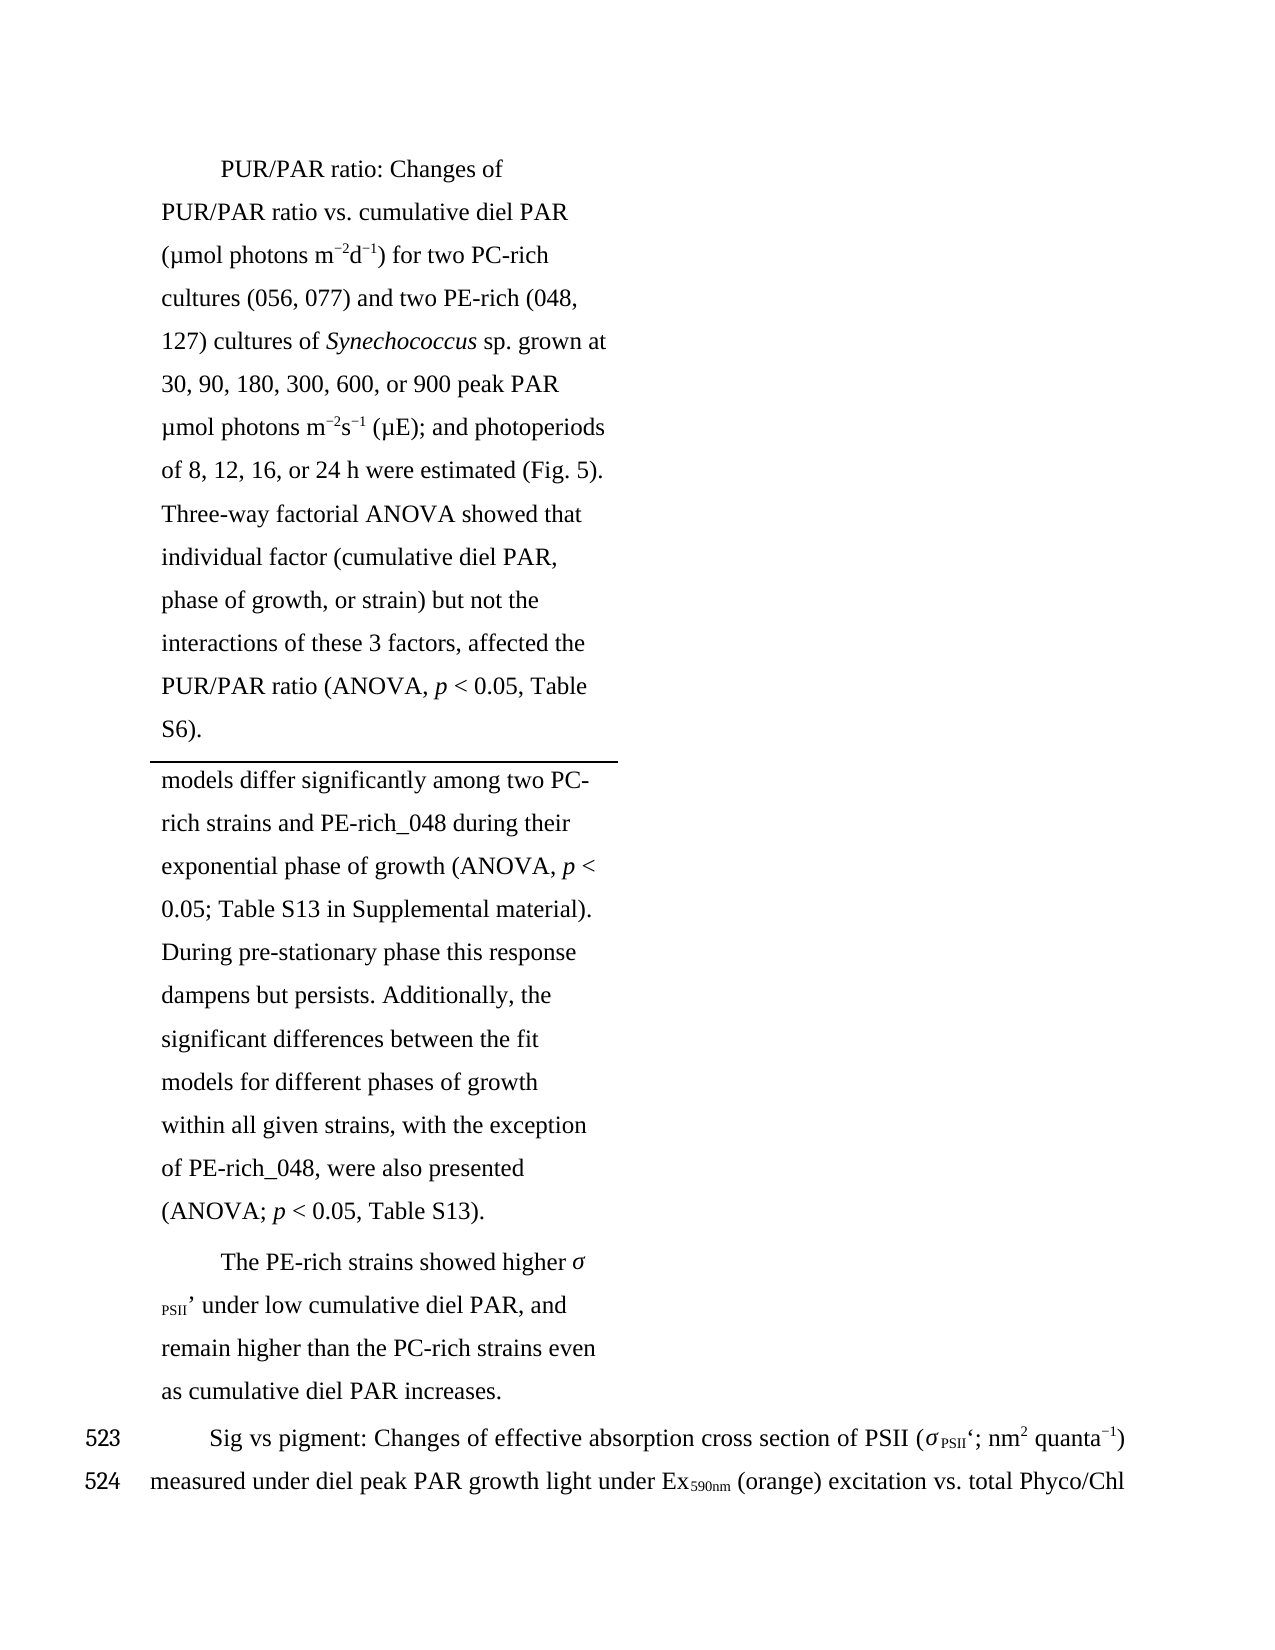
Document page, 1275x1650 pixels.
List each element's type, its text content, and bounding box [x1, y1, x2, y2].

table_cell All strains showed consistent patterns of effective absorption cross section for PSII photochemistry across cumulative diel PAR. The PSII’ examined a consistent, sharp exponential decay in relation to cumulative diel PAR, across different combinations of photoperiod and peak PAR. Although all strains showed this response pattern, the exponential decay fit models differ significantly among two PC-rich strains and PE-rich_048 during their exponential phase of growth (ANOVA, p < 0.05; Table S13 in Supplemental material). During pre-stationary phase this response dampens but persists. Additionally, the significant differences between the fit models for different phases of growth within all given strains, with the exception of PE-rich_048, were also presented (ANOVA; p < 0.05, Table S13). [150, 763, 618, 1243]
table_cell The PE-rich strains showed higher PSII’ under low cumulative diel PAR, and remain higher than the PC-rich strains even as cumulative diel PAR increases. [150, 1243, 618, 1423]
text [150, 1423, 1125, 1495]
table_header PUR/PAR ratio: Changes of PUR/PAR ratio vs. cumulative diel PAR (µmol photons m−2d−1) for two PC-rich cultures (056, 077) and two PE-rich (048, 127) cultures of Synechococcus sp. grown at 30, 90, 180, 300, 600, or 900 peak PAR µmol photons m−2s−1 (µE); and photoperiods of 8, 12, 16, or 24 h were estimated (Fig. 5). Three-way factorial ANOVA showed that individual factor (cumulative diel PAR, phase of growth, or strain) but not the interactions of these 3 factors, affected the PUR/PAR ratio (ANOVA, p < 0.05, Table S6). [150, 150, 618, 761]
